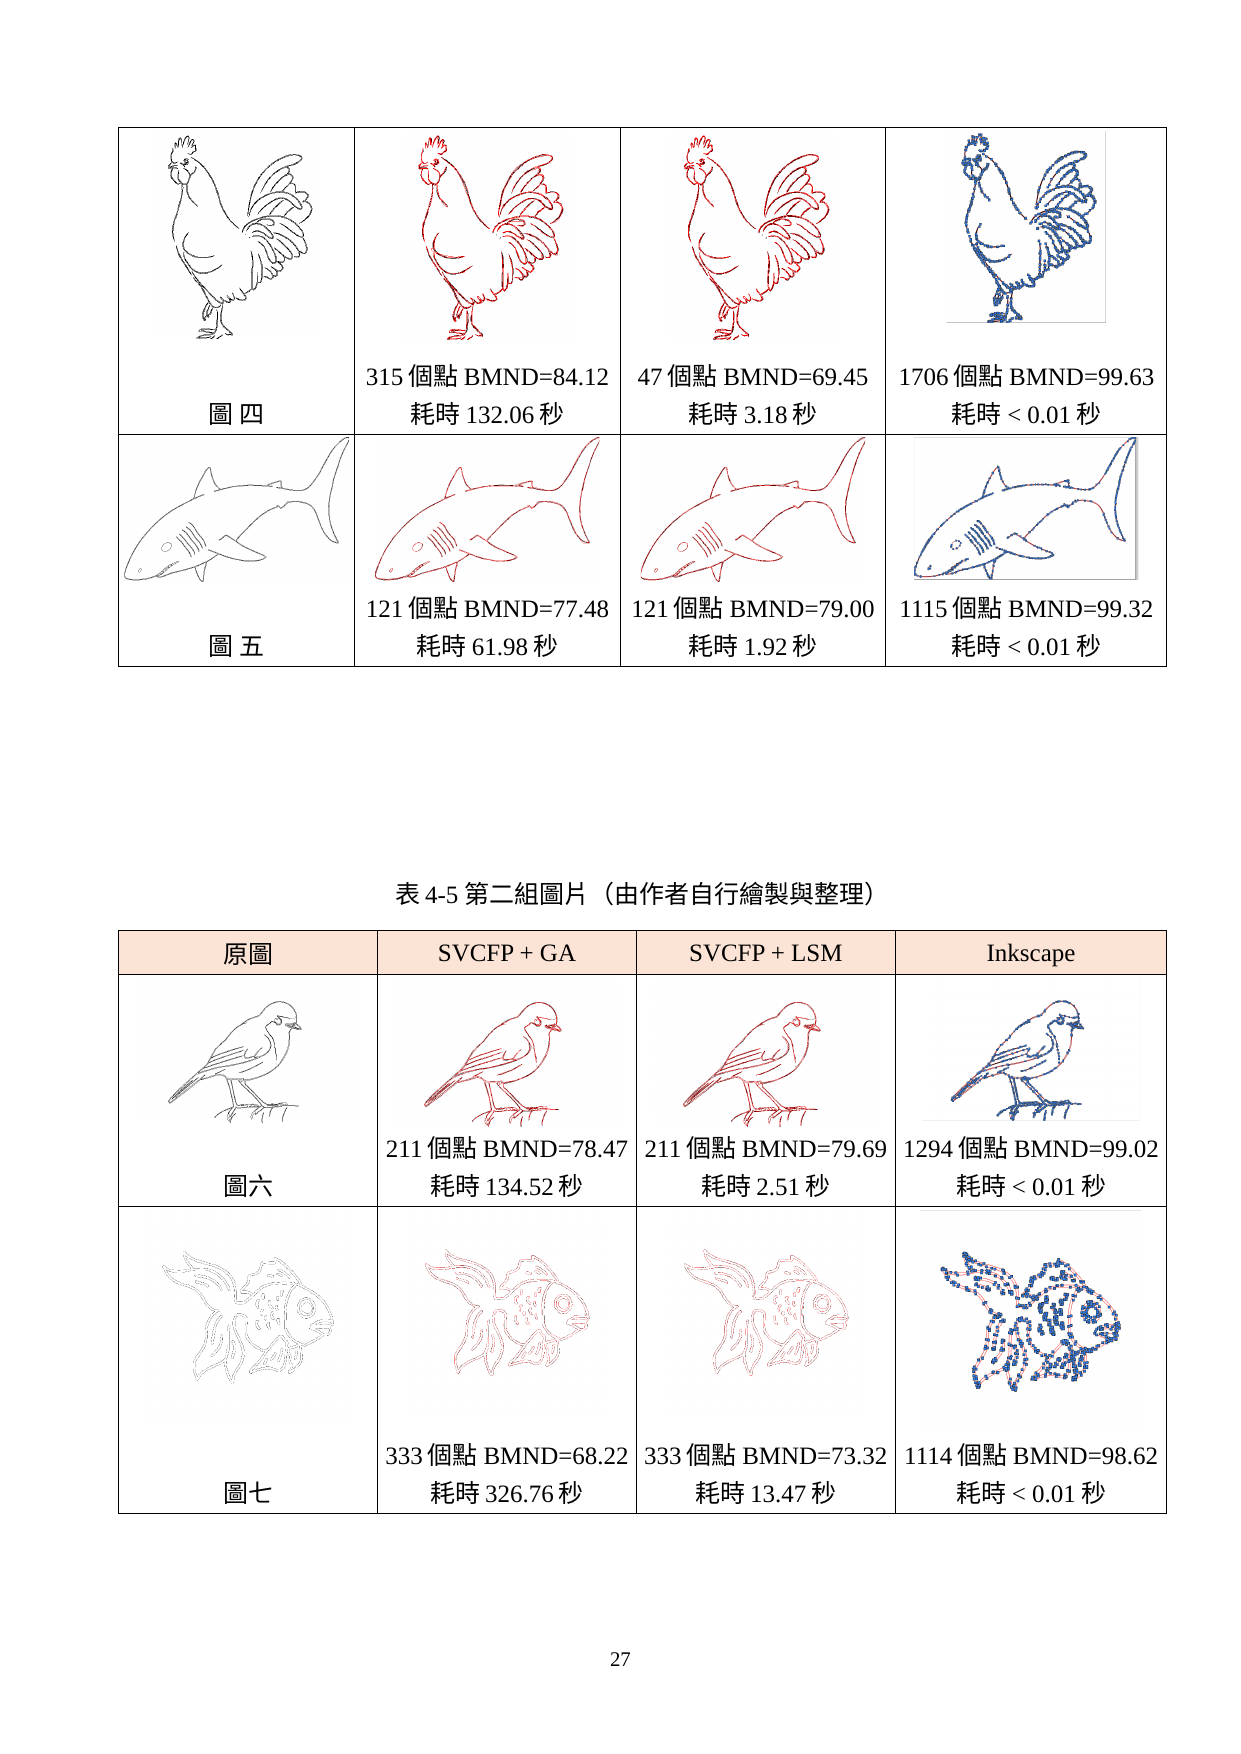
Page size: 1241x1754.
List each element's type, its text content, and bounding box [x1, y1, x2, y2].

picture [141, 1210, 355, 1424]
table_cell 1115個點 BMND=99.32 耗時 < 0.01秒 [886, 435, 1166, 666]
table_cell 333個點 BMND=68.22 耗時326.76秒 [378, 1207, 636, 1513]
table_header Inkscape [896, 931, 1166, 974]
table_cell 47個點 BMND=69.45 耗時3.18秒 [621, 128, 885, 434]
table_cell 121個點 BMND=77.48 耗時61.98秒 [355, 435, 620, 666]
table_header SVCFP + LSM [637, 931, 895, 974]
picture [914, 437, 1139, 580]
table_cell 圖 四 [119, 128, 354, 434]
text 表4-5 第二組圖片（由作者自行繪製與整理） [118, 874, 1122, 912]
table_cell 211個點 BMND=78.47 耗時134.52秒 [378, 975, 636, 1206]
picture [663, 1210, 869, 1415]
table_cell 圖七 [119, 1207, 377, 1513]
table_header 原圖 [119, 931, 377, 974]
picture [640, 437, 866, 582]
table_cell 圖 五 [119, 435, 354, 666]
table_cell 121個點 BMND=79.00 耗時1.92秒 [621, 435, 885, 666]
picture [375, 437, 600, 582]
picture [150, 131, 323, 339]
table_header SVCFP + GA [378, 931, 636, 974]
picture [124, 437, 349, 582]
picture [404, 1210, 610, 1415]
table_cell 1294個點 BMND=99.02 耗時 < 0.01秒 [896, 975, 1166, 1206]
table_cell 211個點 BMND=79.69 耗時2.51秒 [637, 975, 895, 1206]
table_cell 333個點 BMND=73.32 耗時13.47秒 [637, 1207, 895, 1513]
table_cell 1114個點 BMND=98.62 耗時 < 0.01秒 [896, 1207, 1166, 1513]
picture [922, 978, 1140, 1121]
picture [946, 131, 1106, 323]
table_cell 1706個點 BMND=99.63 耗時 < 0.01秒 [886, 128, 1166, 434]
picture [400, 131, 574, 340]
picture [138, 978, 358, 1123]
picture [666, 131, 840, 340]
table_cell 圖六 [119, 975, 377, 1206]
picture [920, 1210, 1142, 1432]
picture [393, 978, 620, 1127]
picture [652, 978, 879, 1127]
table_cell 315個點 BMND=84.12 耗時132.06秒 [355, 128, 620, 434]
